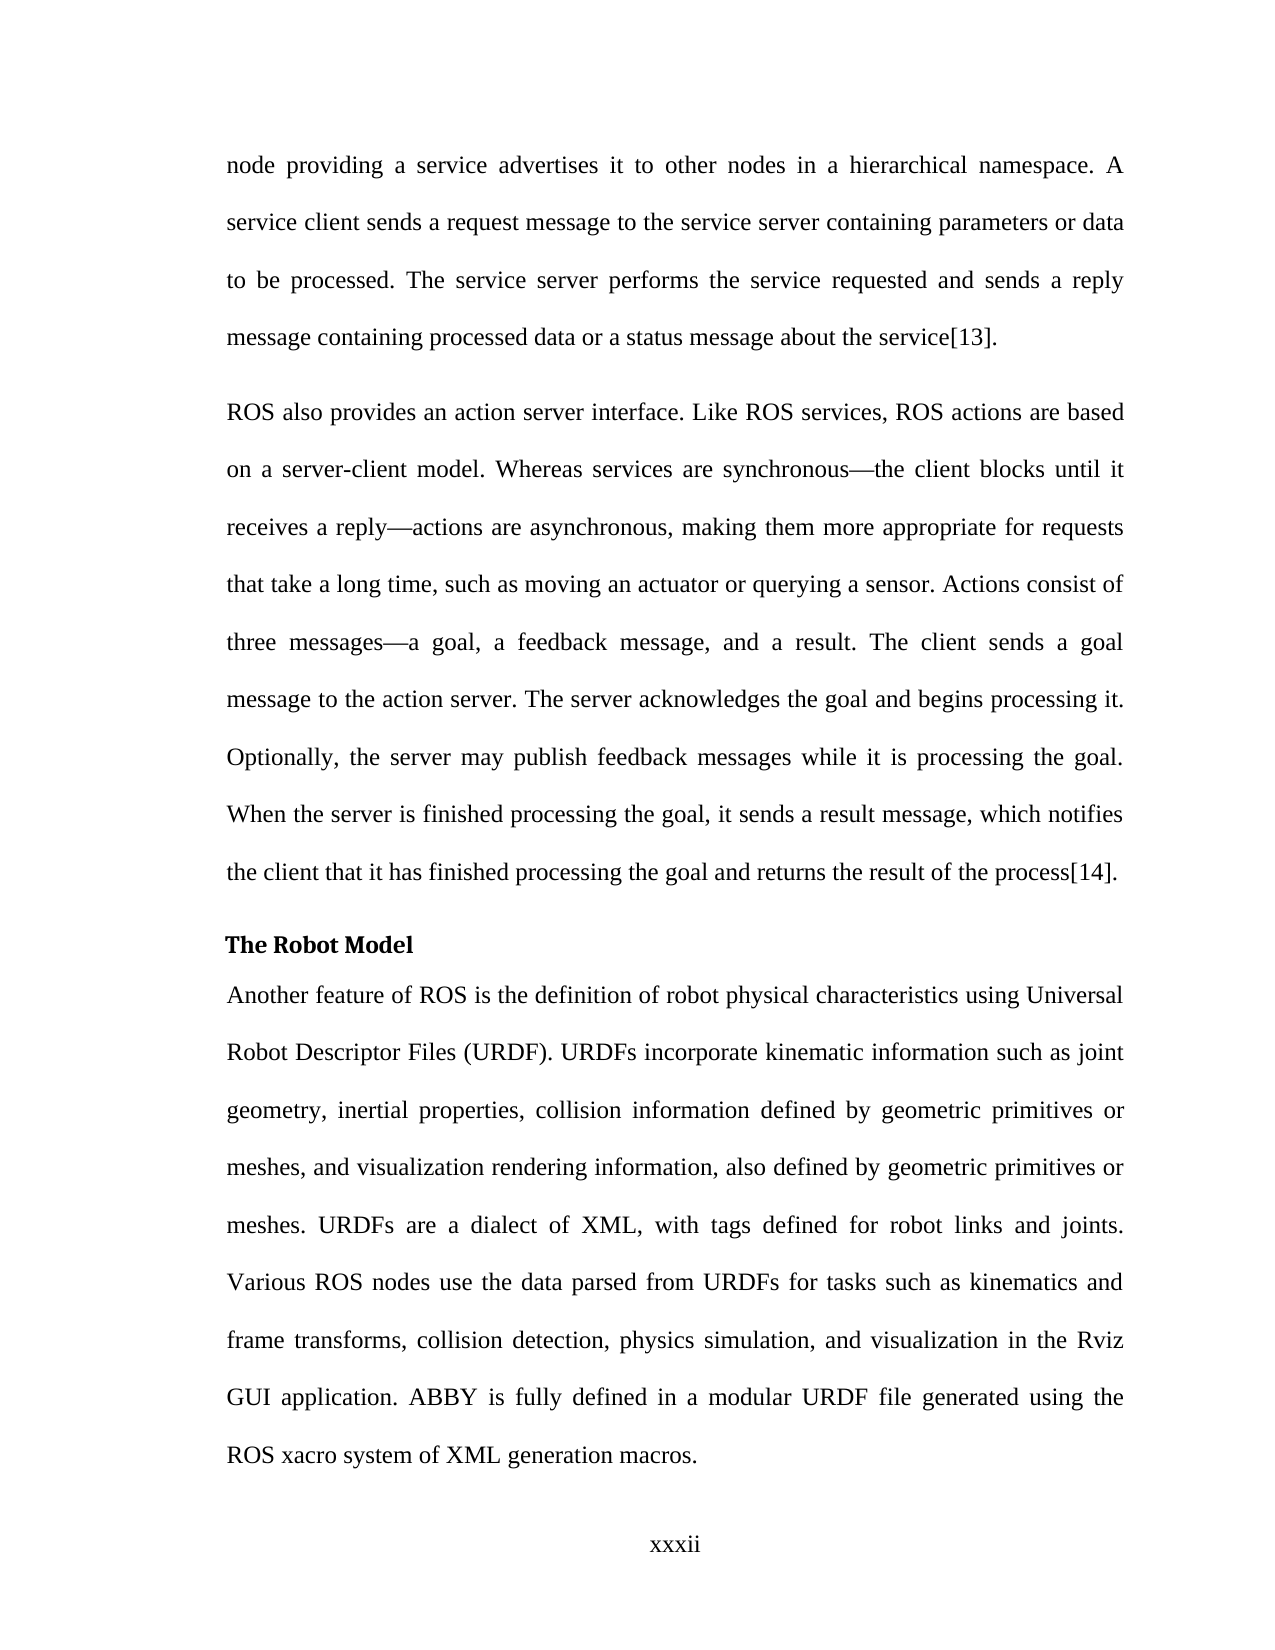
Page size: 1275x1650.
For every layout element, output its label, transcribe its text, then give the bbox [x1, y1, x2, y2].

text Another feature of ROS is the definition of robot physical characteristics using Universal Robot Descriptor Files (URDF). URDFs incorporate kinematic information such as joint geometry, inertial properties, collision information defined by geometric primitives or meshes, and visualization rendering information, also defined by geometric primitives or meshes. URDFs are a dialect of XML, with tags defined for robot links and joints. Various ROS nodes use the data parsed from URDFs for tasks such as kinematics and frame transforms, collision detection, physics simulation, and visualization in the Rviz GUI application. ABBY is fully defined in a modular URDF file generated using the ROS xacro system of XML generation macros. [226, 980, 1125, 1469]
text ROS also provides an action server interface. Like ROS services, ROS actions are based on a server-client model. Whereas services are synchronous—the client blocks until it receives a reply—actions are asynchronous, making them more appropriate for requests that take a long time, such as moving an actuator or querying a sensor. Actions consist of three messages—a goal, a feedback message, and a result. The client sends a goal message to the action server. The server acknowledges the goal and begins processing it. Optionally, the server may publish feedback messages while it is processing the goal. When the server is finished processing the goal, it sends a result message, which notifies the client that it has finished processing the goal and returns the result of the process[14]. [226, 397, 1125, 885]
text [226, 150, 1125, 351]
subtitle The Robot Model [225, 931, 1125, 959]
